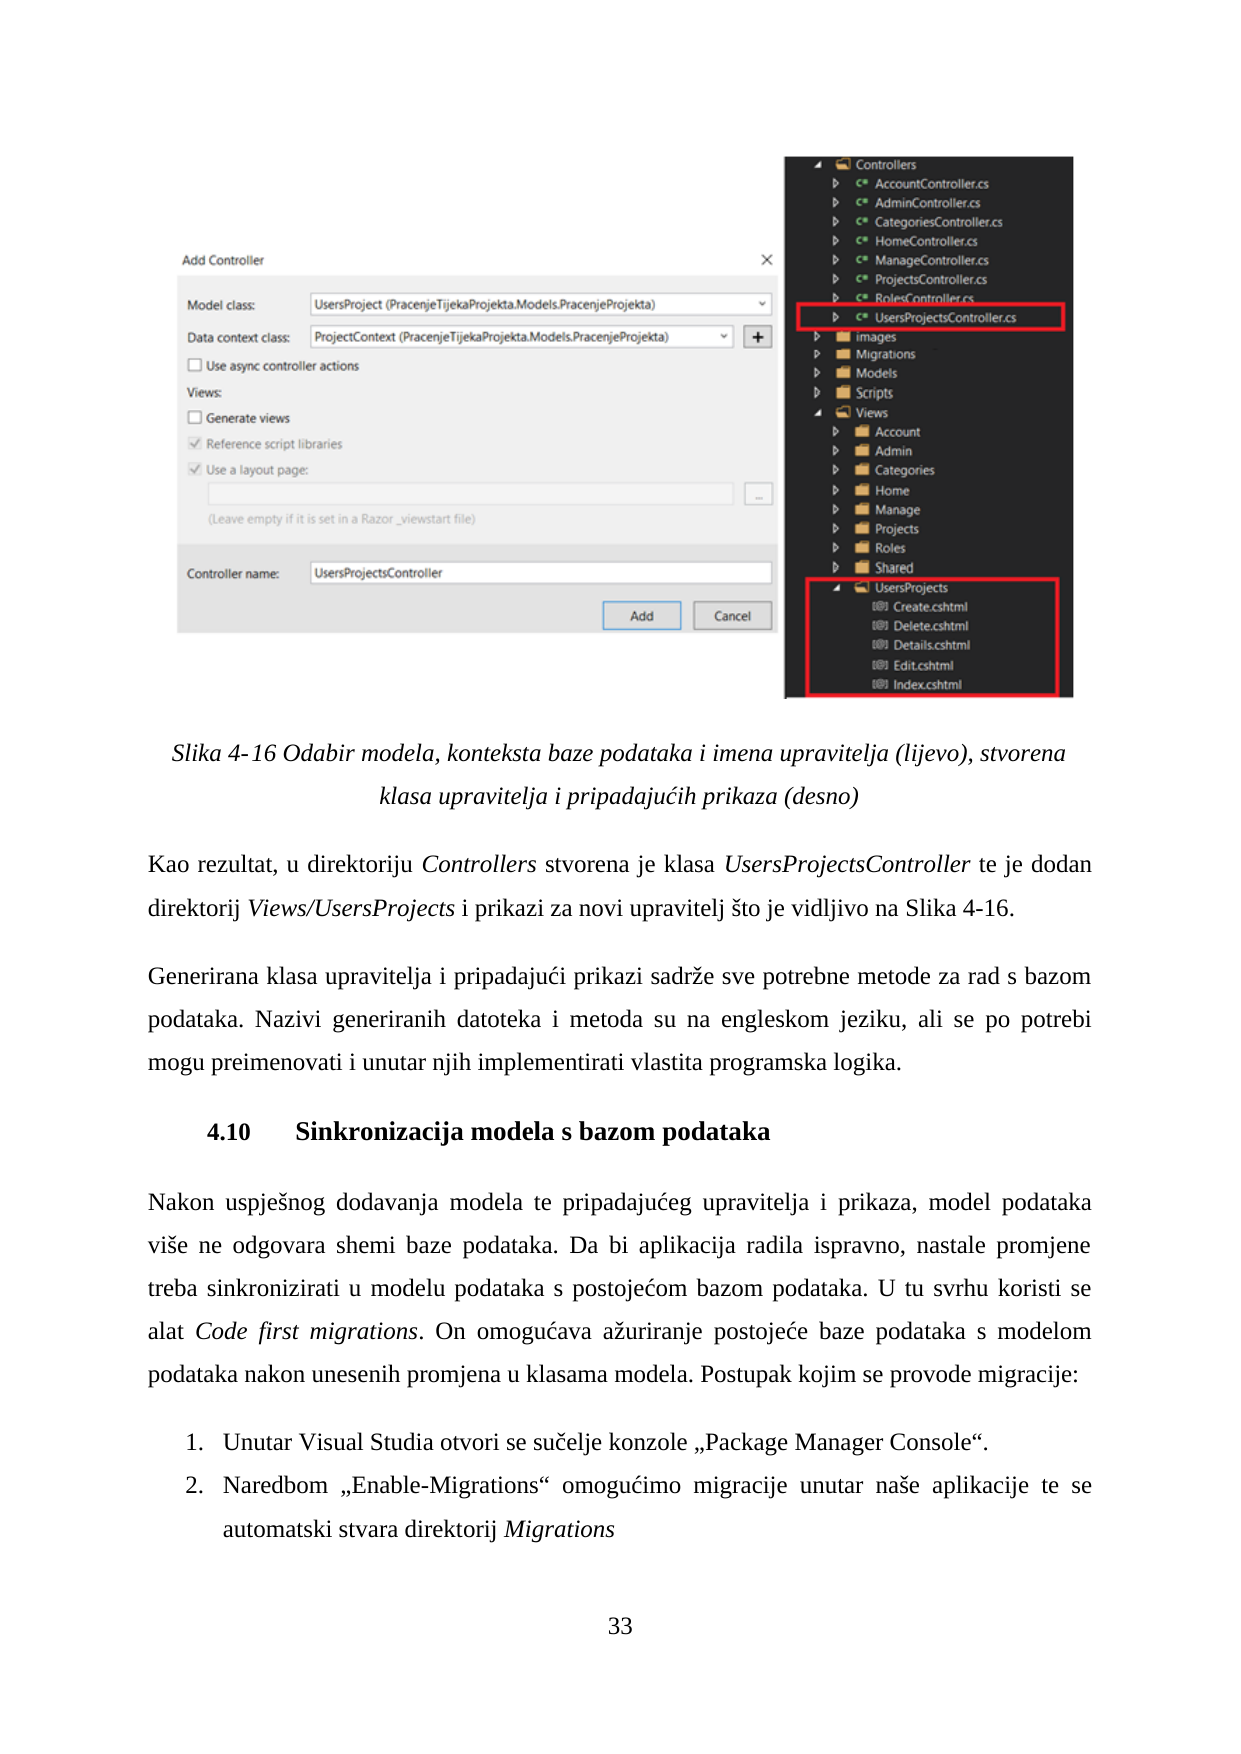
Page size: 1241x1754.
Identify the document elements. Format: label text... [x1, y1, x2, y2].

text Nakon uspješnog dodavanja modela te pripadajućeg upravitelja i prikaza, model podataka više ne odgovara shemi baze podataka. Da bi aplikacija radila ispravno, nastale promjene treba sinkronizirati u modelu podataka s postojećom bazom podataka. U tu svrhu koristi se alat Code first migrations. On omogućava ažuriranje postojeće baze podataka s modelom podataka nakon unesenih promjena u klasama modela. Postupak kojim se provode migracije: [148, 1187, 1092, 1388]
subtitle Sinkronizacija modela s bazom podataka [207, 1115, 1092, 1146]
picture [166, 147, 1074, 699]
list Unutar Visual Studia otvori se sučelje konzole „Package Manager Console“. [185, 1427, 1092, 1456]
list Naredbom „Enable-Migrations“ omogućimo migracije unutar naše aplikacije te se automatski stvara direktorij Migrations [185, 1471, 1092, 1542]
text Generirana klasa upravitelja i pripadajući prikazi sadrže sve potrebne metode za rad s bazom podataka. Nazivi generiranih datoteka i metoda su na engleskom jeziku, ali se po potrebi mogu preimenovati i unutar njih implementirati vlastita programska logika. [148, 961, 1092, 1076]
